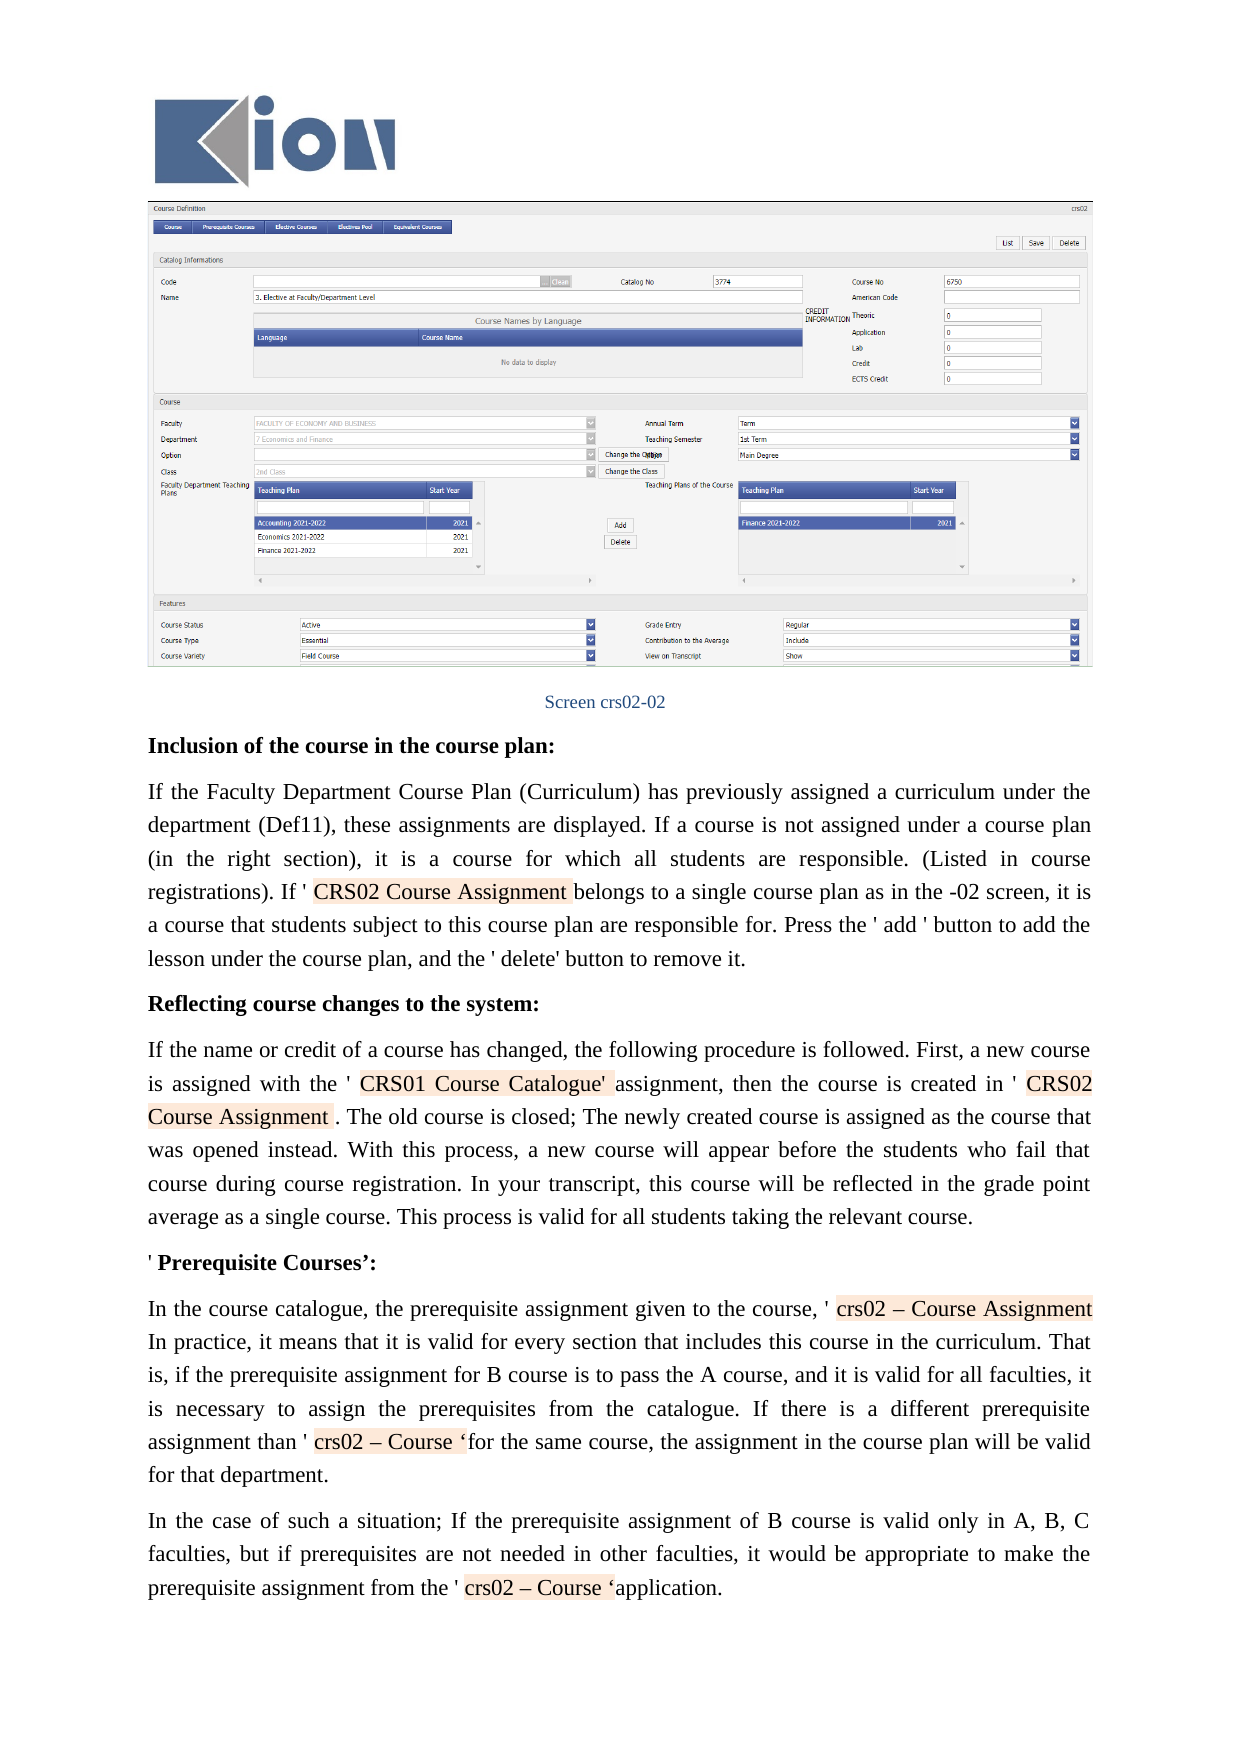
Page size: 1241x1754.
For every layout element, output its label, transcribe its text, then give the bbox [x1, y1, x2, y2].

text Reflecting course changes to the system: [148, 983, 1093, 1017]
text If the name or credit of a course has changed, the following procedure is followed. First, a new course is assigned with the ' CRS01 Course Catalogue' assignment, then the course is created in ' CRS02 Course Assignment . The old course is closed; The newly created course is assigned as the course that was opened instead. With this process, a new course will appear before the students who fail that course during course registration. In your transcript, this course will be reflected in the grade point average as a single course. This process is valid for all students taking the relevant course. [148, 1029, 1093, 1229]
text In the case of such a situation; If the prerequisite assignment of B course is valid only in A, B, C faculties, but if prerequisites are not needed in other faculties, it would be appropriate to make the prerequisite assignment from the ' crs02 – Course ‘application. [148, 1500, 1093, 1600]
text Screen crs02-02 [443, 679, 1093, 713]
text ' Prerequisite Courses’: [148, 1242, 1093, 1275]
text Inclusion of the course in the course plan: [148, 725, 1093, 758]
picture [147, 86, 404, 199]
text If the Faculty Department Course Plan (Curriculum) has previously assigned a curriculum under the department (Def11), these assignments are displayed. If a course is not assigned under a course plan (in the right section), it is a course for which all students are responsible. (Listed in course registrations). If ' CRS02 Course Assignment belongs to a single course plan as in the -02 screen, it is a course that students subject to this course plan are responsible for. Press the ' add ' button to add the lesson under the course plan, and the ' delete' button to remove it. [148, 771, 1093, 971]
text In the course catalogue, the prerequisite assignment given to the course, ' crs02 – Course Assignment In practice, it means that it is valid for every section that includes this course in the curriculum. That is, if the prerequisite assignment for B course is to pass the A course, and it is valid for all faculties, it is necessary to assign the prerequisites from the catalogue. If there is a different prerequisite assignment than ' crs02 – Course ‘for the same course, the assignment in the course plan will be valid for that department. [148, 1288, 1093, 1488]
picture [147, 201, 1093, 667]
